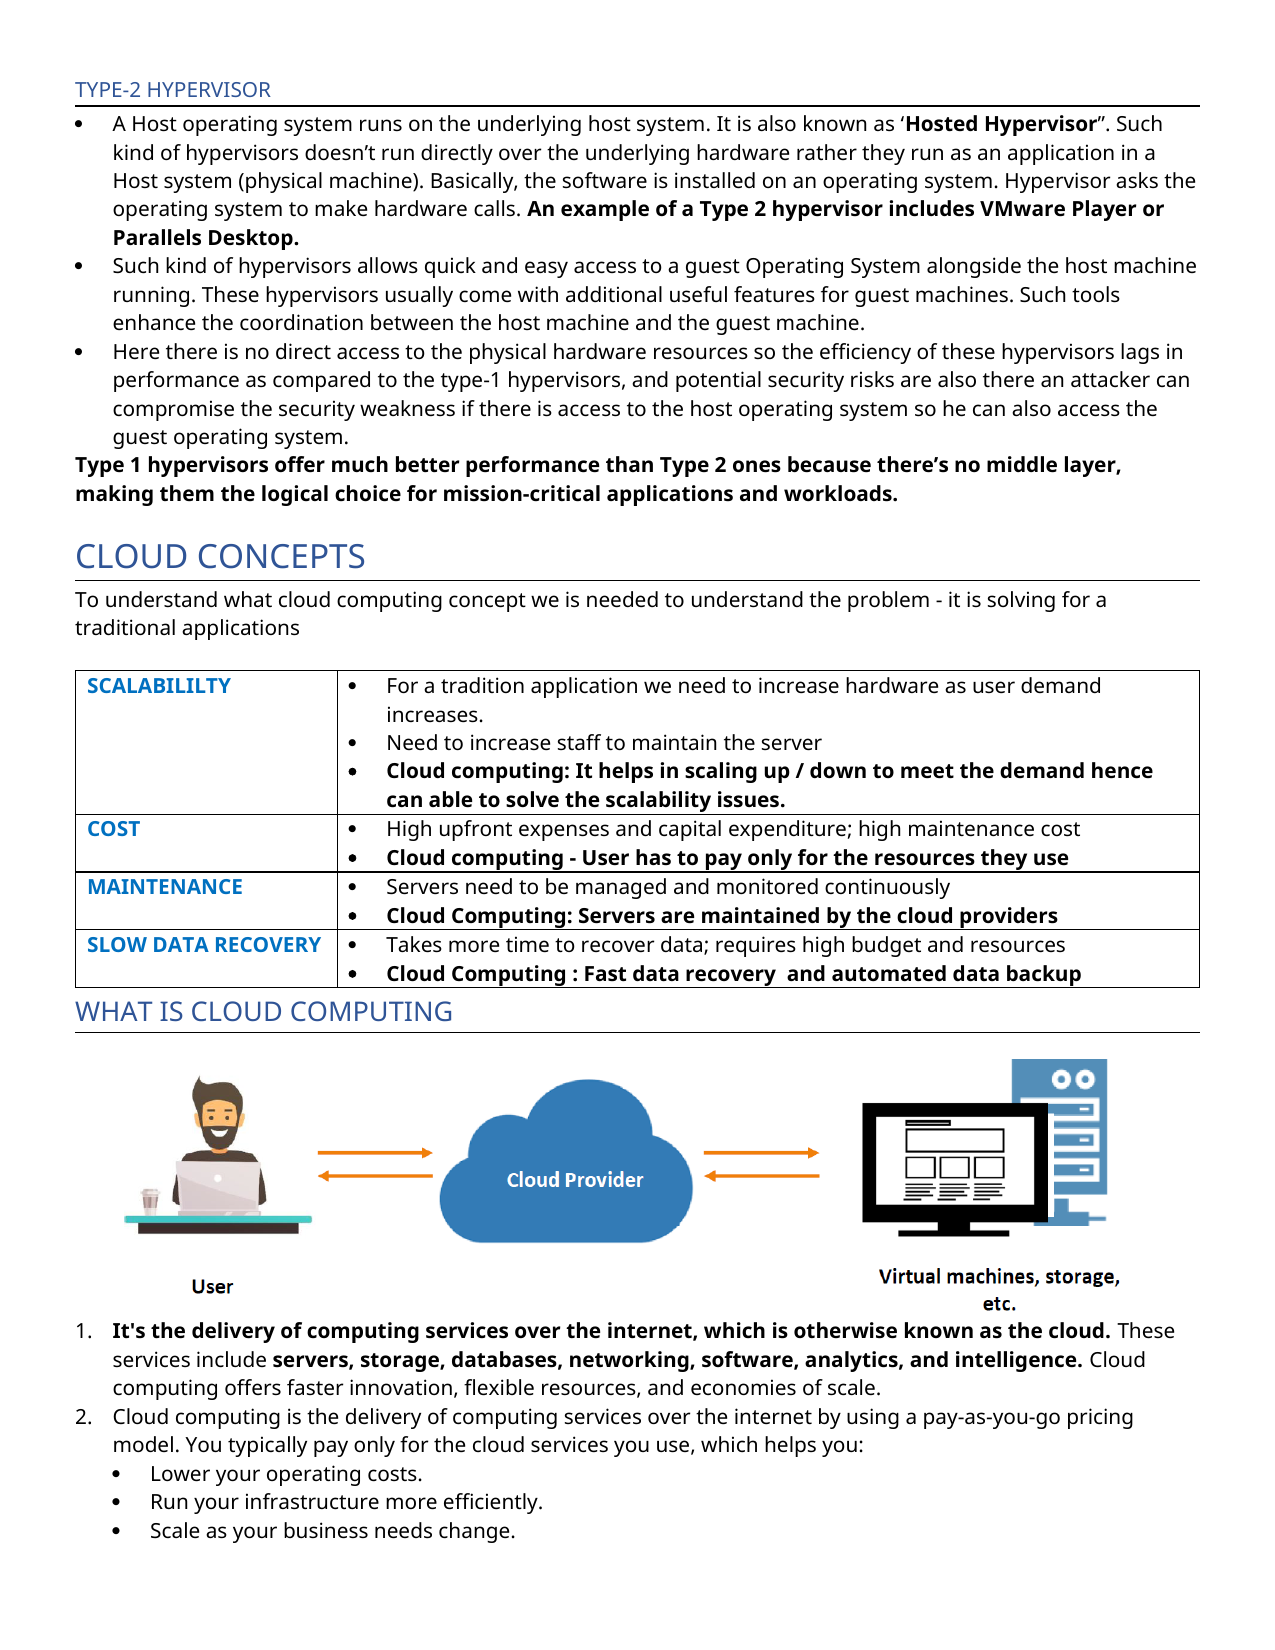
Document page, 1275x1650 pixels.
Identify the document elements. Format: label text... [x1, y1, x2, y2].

list Scale as your business needs change. [112, 1516, 1200, 1544]
list It's the delivery of computing services over the internet, which is otherwise known as the cloud. These services include servers, storage, databases, networking, software, analytics, and intelligence. Cloud computing offers faster innovation, flexible resources, and economies of scale. [75, 1317, 1200, 1402]
subtitle TYPE-2 HYPERVISOR [75, 75, 1200, 105]
text Type 1 hypervisors offer much better performance than Type 2 ones because there’s no middle layer, making them the logical choice for mission-critical applications and workloads. [75, 451, 1200, 507]
table_cell Takes more time to recover data; requires high budget and resources Cloud Computing : Fast data recovery and automated data backup [338, 930, 1199, 987]
list Lower your operating costs. [112, 1459, 1200, 1487]
table_cell MAINTENANCE [76, 873, 337, 929]
list Here there is no direct access to the physical hardware resources so the efficiency of these hypervisors lags in performance as compared to the type-1 hypervisors, and potential security risks are also there an attacker can compromise the security weakness if there is access to the host operating system so he can also access the guest operating system. [75, 337, 1200, 451]
subtitle WHAT IS CLOUD COMPUTING [75, 992, 1200, 1032]
list Such kind of hypervisors allows quick and easy access to a guest Operating System alongside the host machine running. These hypervisors usually come with additional useful features for guest machines. Such tools enhance the coordination between the host machine and the guest machine. [75, 251, 1200, 337]
picture [112, 1036, 1130, 1317]
text To understand what cloud computing concept we is needed to understand the problem - it is solving for a traditional applications [75, 585, 1200, 642]
table_header SCALABILILTY [76, 671, 337, 813]
table_cell Servers need to be managed and monitored continuously Cloud Computing: Servers are maintained by the cloud providers [338, 873, 1199, 929]
list Run your infrastructure more efficiently. [112, 1487, 1200, 1516]
table_cell High upfront expenses and capital expenditure; high maintenance cost Cloud computing - User has to pay only for the resources they use [338, 815, 1199, 871]
list Cloud computing is the delivery of computing services over the internet by using a pay-as-you-go pricing model. You typically pay only for the cloud services you use, which helps you: [75, 1402, 1200, 1459]
list A Host operating system runs on the underlying host system. It is also known as ‘Hosted Hypervisor”. Such kind of hypervisors doesn’t run directly over the underlying hardware rather they run as an application in a Host system (physical machine). Basically, the software is installed on an operating system. Hypervisor asks the operating system to make hardware calls. An example of a Type 2 hypervisor includes VMware Player or Parallels Desktop. [75, 109, 1200, 251]
table_header For a tradition application we need to increase hardware as user demand increases. Need to increase staff to maintain the server Cloud computing: It helps in scaling up / down to meet the demand hence can able to solve the scalability issues. [338, 671, 1199, 813]
table_cell SLOW DATA RECOVERY [76, 930, 337, 987]
table_cell COST [76, 815, 337, 871]
subtitle CLOUD CONCEPTS [75, 532, 1200, 580]
